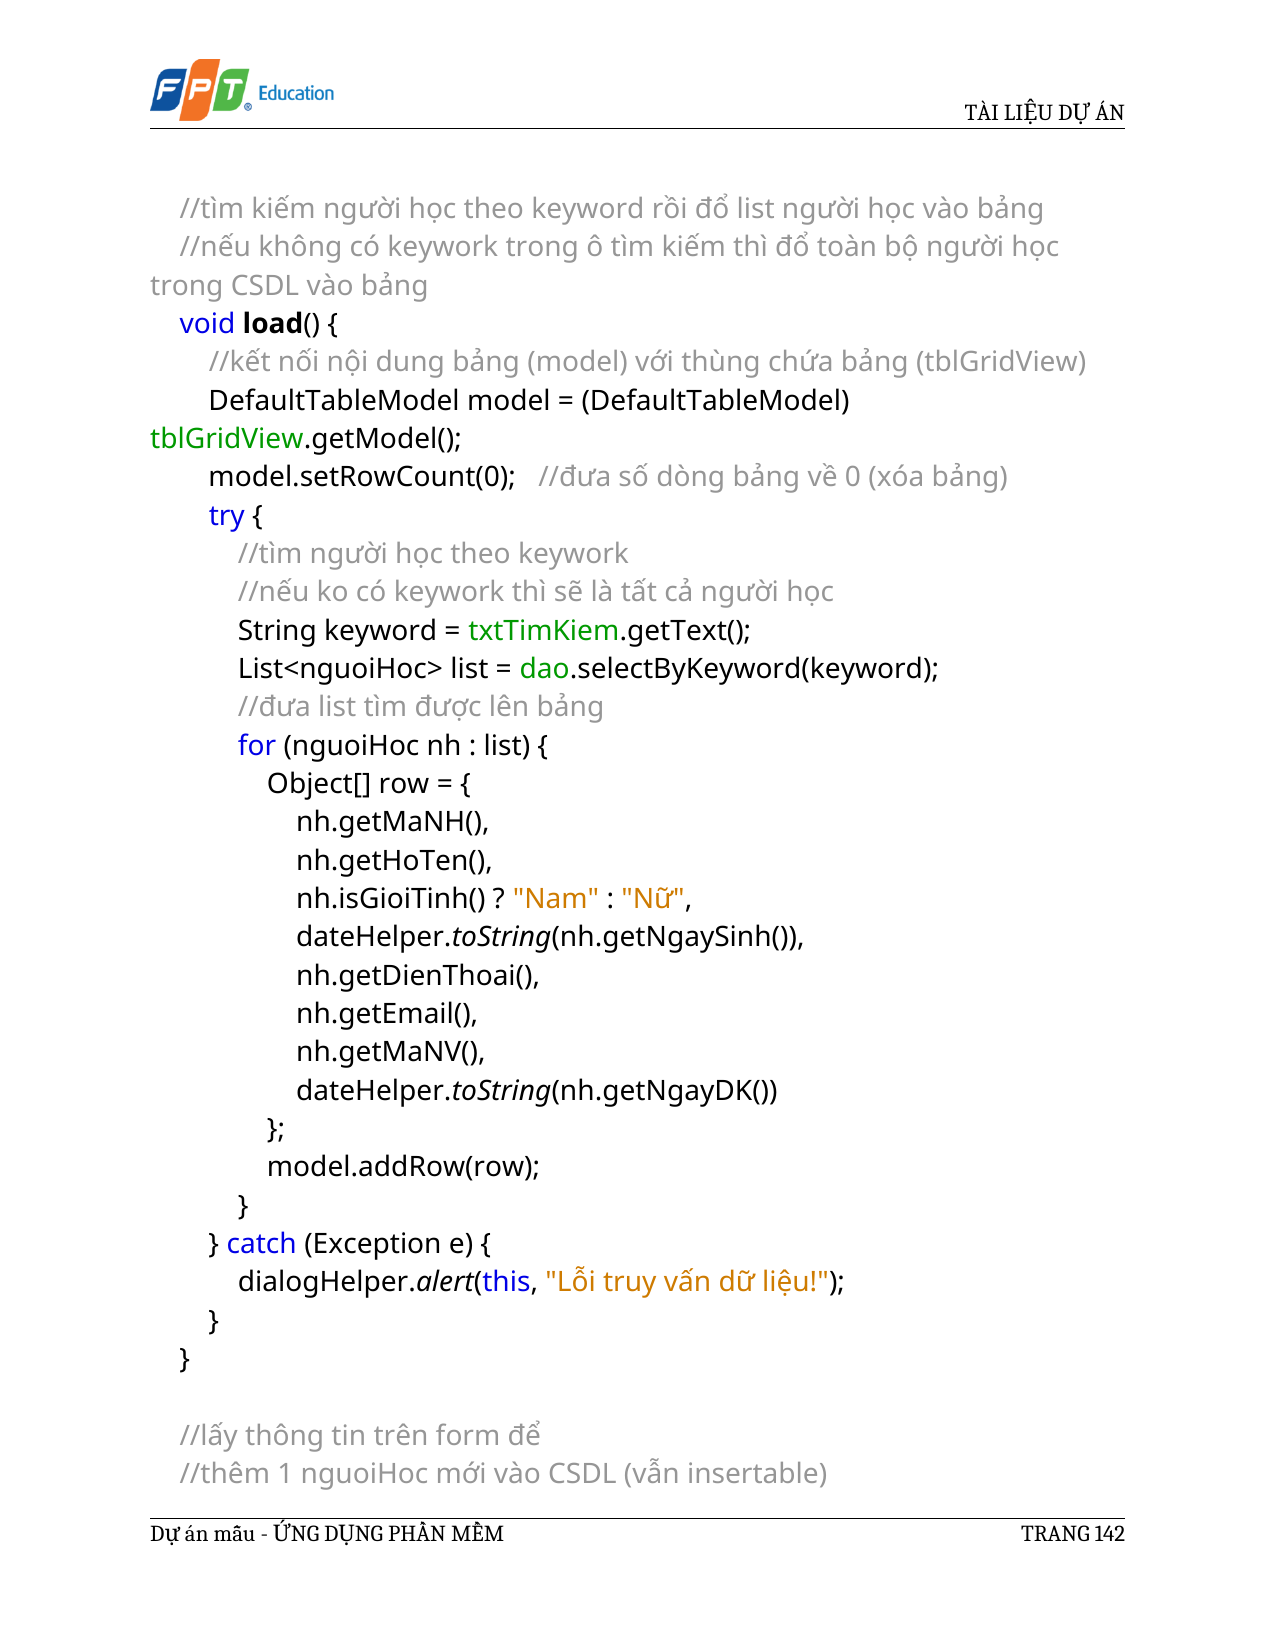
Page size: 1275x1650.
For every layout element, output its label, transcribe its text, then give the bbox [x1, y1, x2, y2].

text //tìm người học theo keywork [150, 533, 1125, 572]
text nh.isGioiTinh() ? "Nam" : "Nữ", [150, 878, 1125, 917]
picture [150, 59, 336, 121]
text dateHelper.toString(nh.getNgaySinh()), [150, 917, 1125, 955]
text nh.getMaNV(), [150, 1032, 1125, 1070]
text dateHelper.toString(nh.getNgayDK()) [150, 1070, 1125, 1108]
text } [150, 1338, 1125, 1377]
text //thêm 1 nguoiHoc mới vào CSDL (vẫn insertable) [150, 1453, 1125, 1492]
text } [150, 1300, 1125, 1338]
text }; [150, 1108, 1125, 1147]
text model.addRow(row); [150, 1147, 1125, 1185]
text //nếu không có keywork trong ô tìm kiếm thì đổ toàn bộ người học trong CSDL vào bảng [150, 227, 1125, 303]
text nh.getMaNH(), [150, 802, 1125, 840]
text model.setRowCount(0); //đưa số dòng bảng về 0 (xóa bảng) [150, 457, 1125, 495]
text for (nguoiHoc nh : list) { [150, 725, 1125, 763]
text try { [150, 495, 1125, 533]
text //nếu ko có keywork thì sẽ là tất cả người học [150, 572, 1125, 610]
text String keyword = txtTimKiem.getText(); [150, 610, 1125, 648]
text //lấy thông tin trên form để [150, 1415, 1125, 1453]
text nh.getEmail(), [150, 993, 1125, 1032]
text } [150, 1185, 1125, 1223]
text List<nguoiHoc> list = dao.selectByKeyword(keyword); [150, 648, 1125, 687]
text nh.getHoTen(), [150, 840, 1125, 878]
text //đưa list tìm được lên bảng [150, 687, 1125, 725]
text //kết nối nội dung bảng (model) với thùng chứa bảng (tblGridView) [150, 342, 1125, 380]
text } catch (Exception e) { [150, 1223, 1125, 1262]
text dialogHelper.alert(this, "Lỗi truy vấn dữ liệu!"); [150, 1262, 1125, 1300]
text DefaultTableModel model = (DefaultTableModel) tblGridView.getModel(); [150, 380, 1125, 457]
text nh.getDienThoai(), [150, 955, 1125, 993]
text Object[] row = { [150, 763, 1125, 802]
text //tìm kiếm người học theo keyword rồi đổ list người học vào bảng [150, 188, 1125, 227]
text void load() { [150, 303, 1125, 342]
